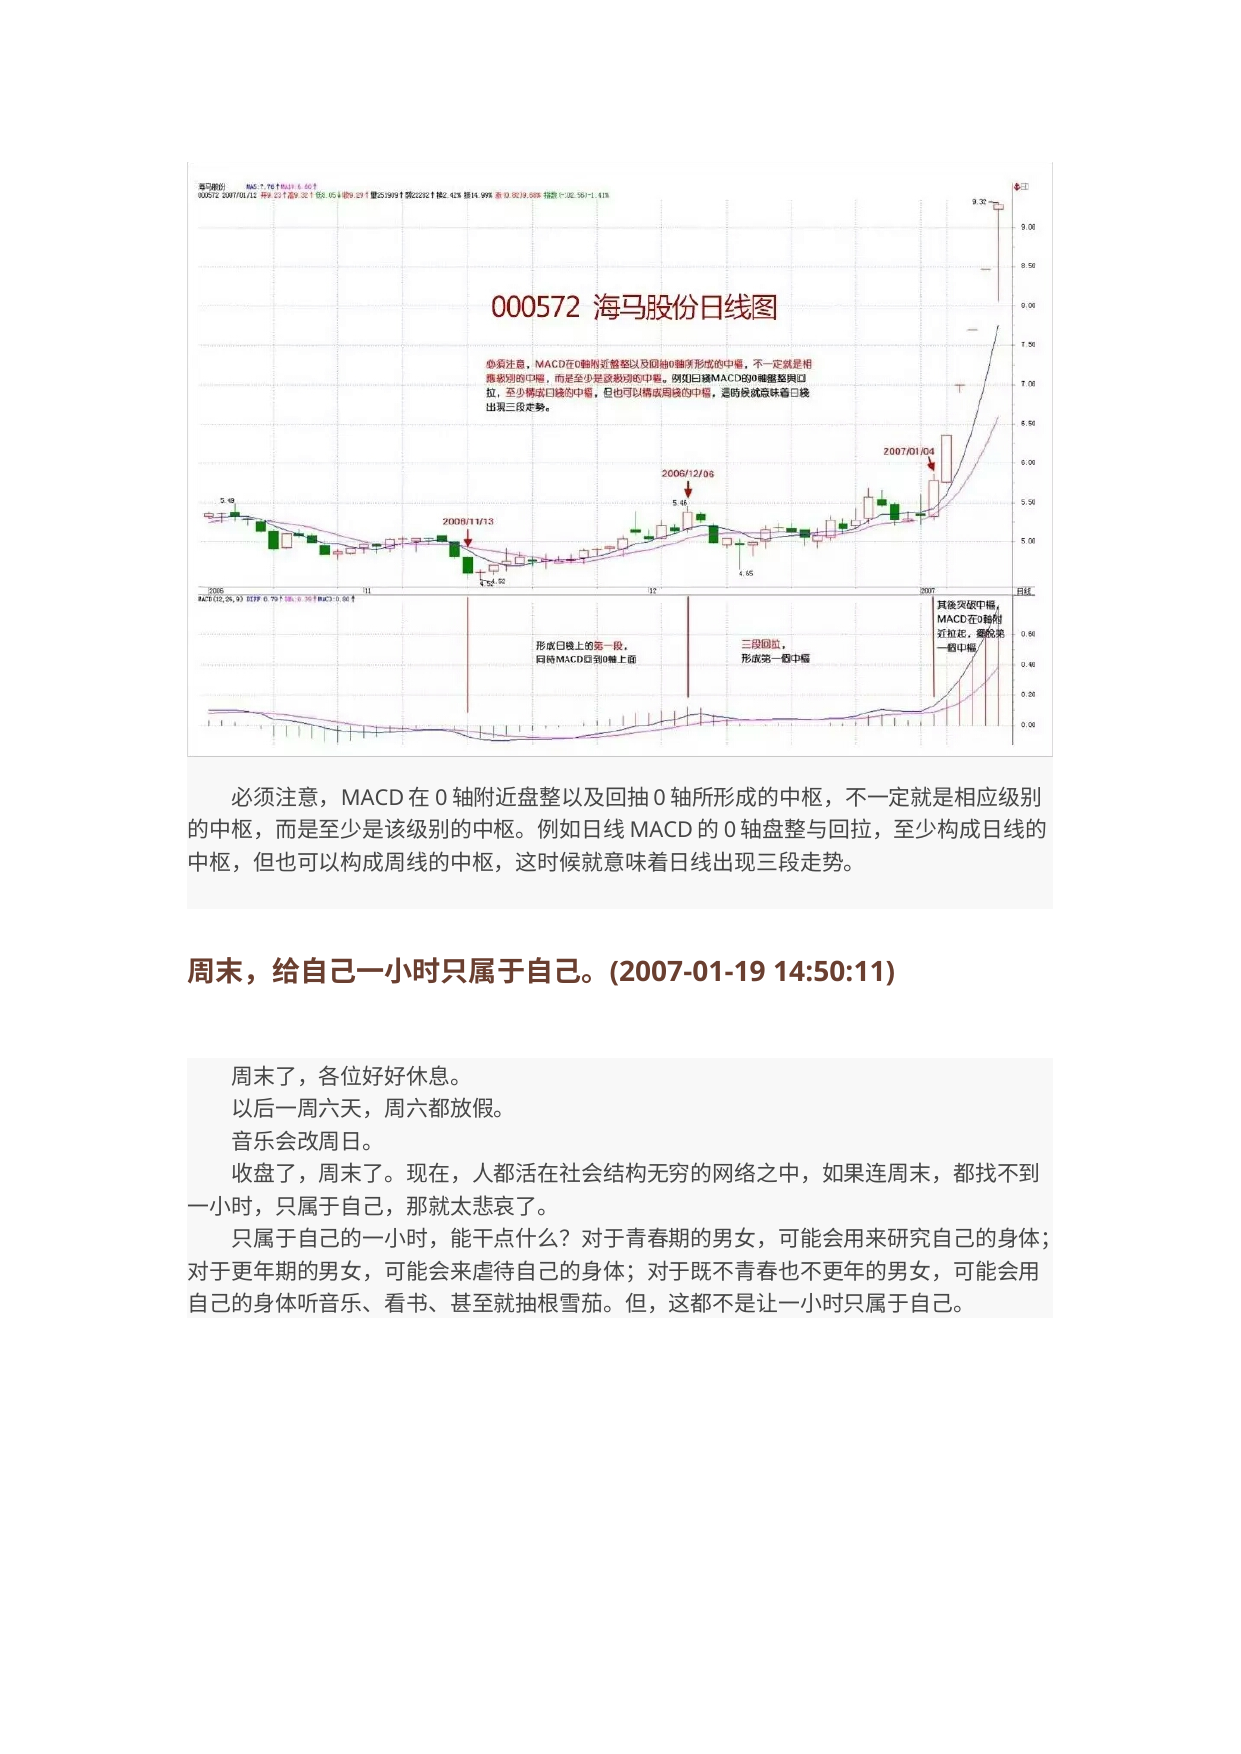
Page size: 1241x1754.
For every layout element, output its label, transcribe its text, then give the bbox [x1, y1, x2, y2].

text 以后一周六天，周六都放假。 [187, 1091, 1053, 1123]
text 周末了，各位好好休息。 [187, 1058, 1053, 1091]
text 必须注意，MACD在0轴附近盘整以及回抽0轴所形成的中枢，不一定就是相应级别的中枢，而是至少是该级别的中枢。例如日线MACD的0轴盘整与回拉，至少构成日线的中枢，但也可以构成周线的中枢，这时候就意味着日线出现三段走势。 [187, 779, 1053, 877]
text 只属于自己的一小时，能干点什么？对于青春期的男女，可能会用来研究自己的身体；对于更年期的男女，可能会来虐待自己的身体；对于既不青春也不更年的男女，可能会用自己的身体听音乐、看书、甚至就抽根雪茄。但，这都不是让一小时只属于自己。 [187, 1221, 1053, 1318]
text 音乐会改周日。 [187, 1123, 1053, 1156]
text 收盘了，周末了。现在，人都活在社会结构无穷的网络之中，如果连周末，都找不到一小时，只属于自己，那就太悲哀了。 [187, 1156, 1053, 1221]
picture [187, 162, 1053, 757]
subtitle 周末，给自己一小时只属于自己。(2007-01-19 14:50:11) [187, 937, 1053, 1002]
